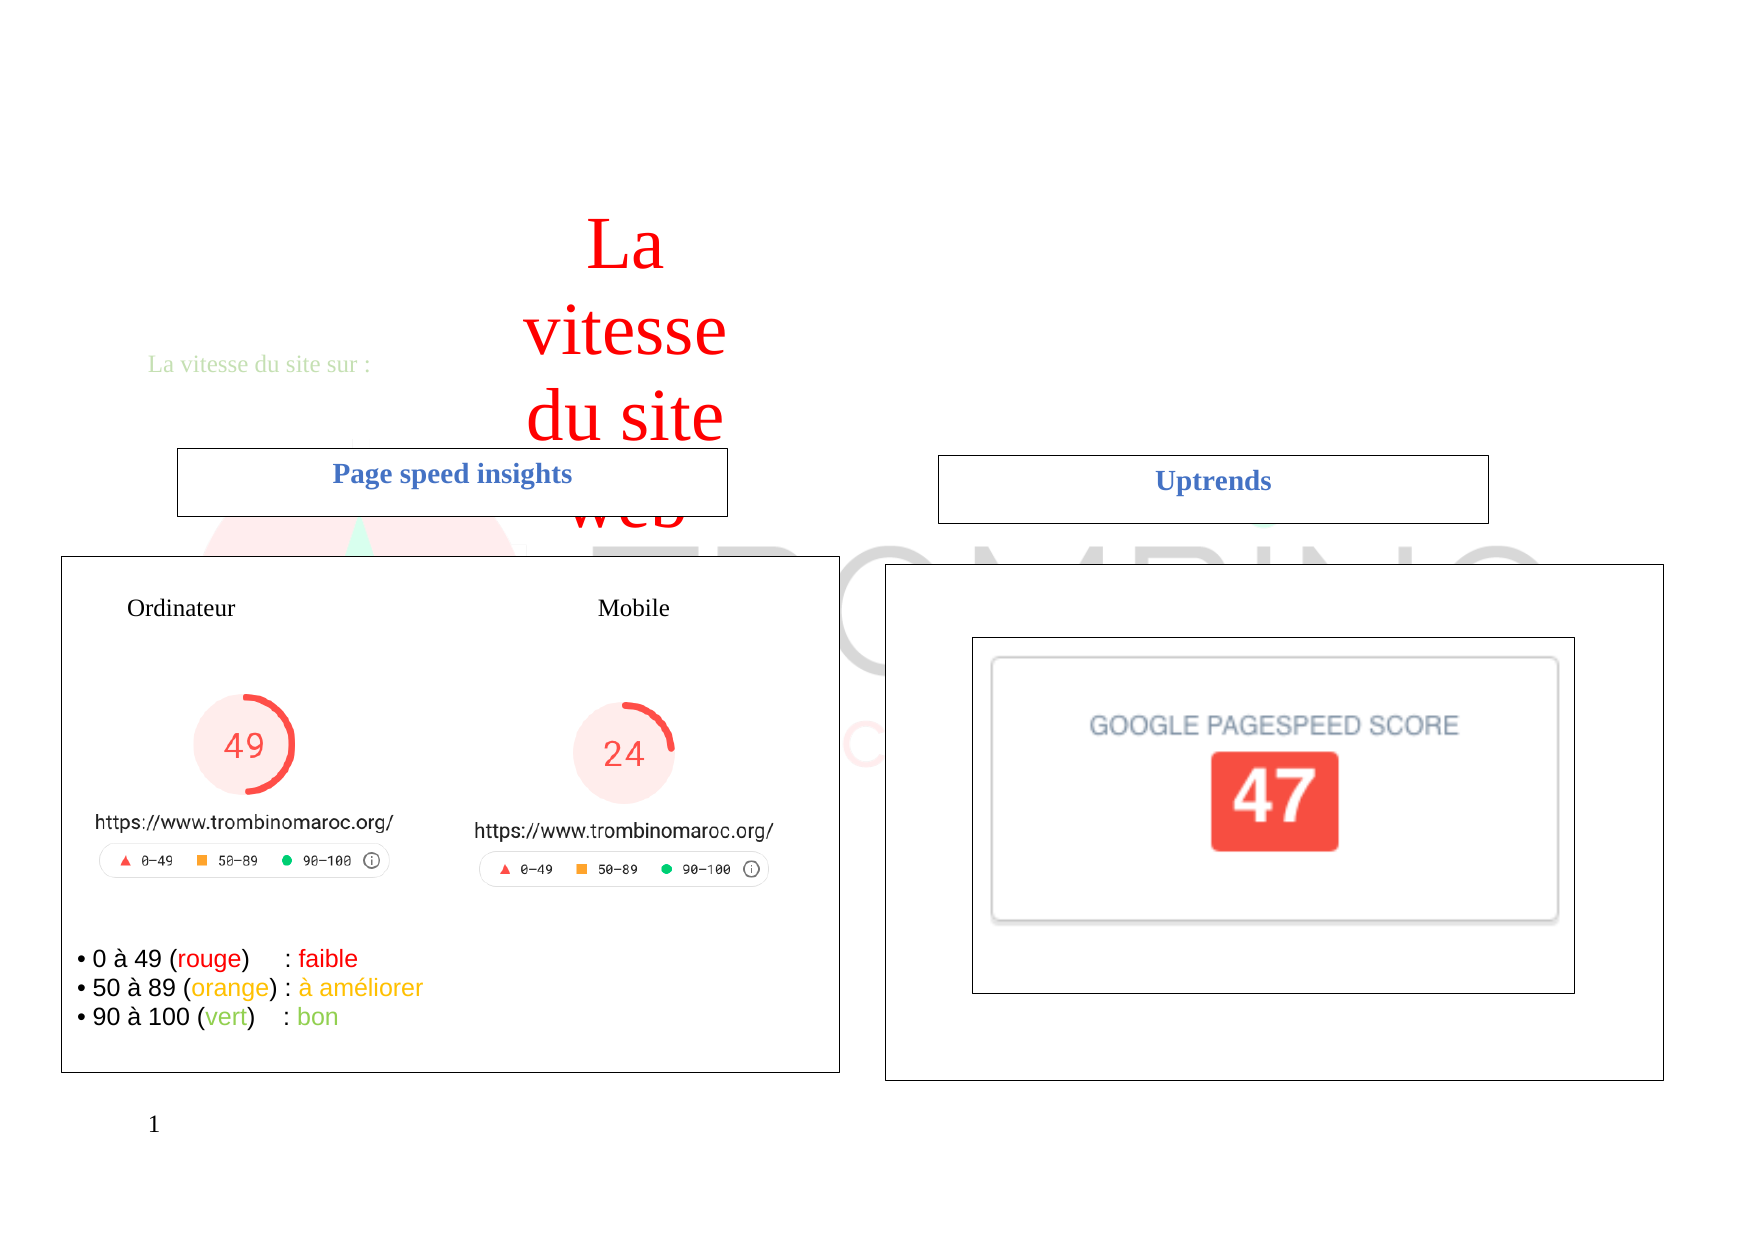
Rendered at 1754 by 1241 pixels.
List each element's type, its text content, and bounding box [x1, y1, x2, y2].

picture [459, 687, 796, 892]
picture [76, 679, 423, 887]
picture [987, 644, 1563, 937]
text La vitesse du site sur : [148, 349, 1606, 378]
